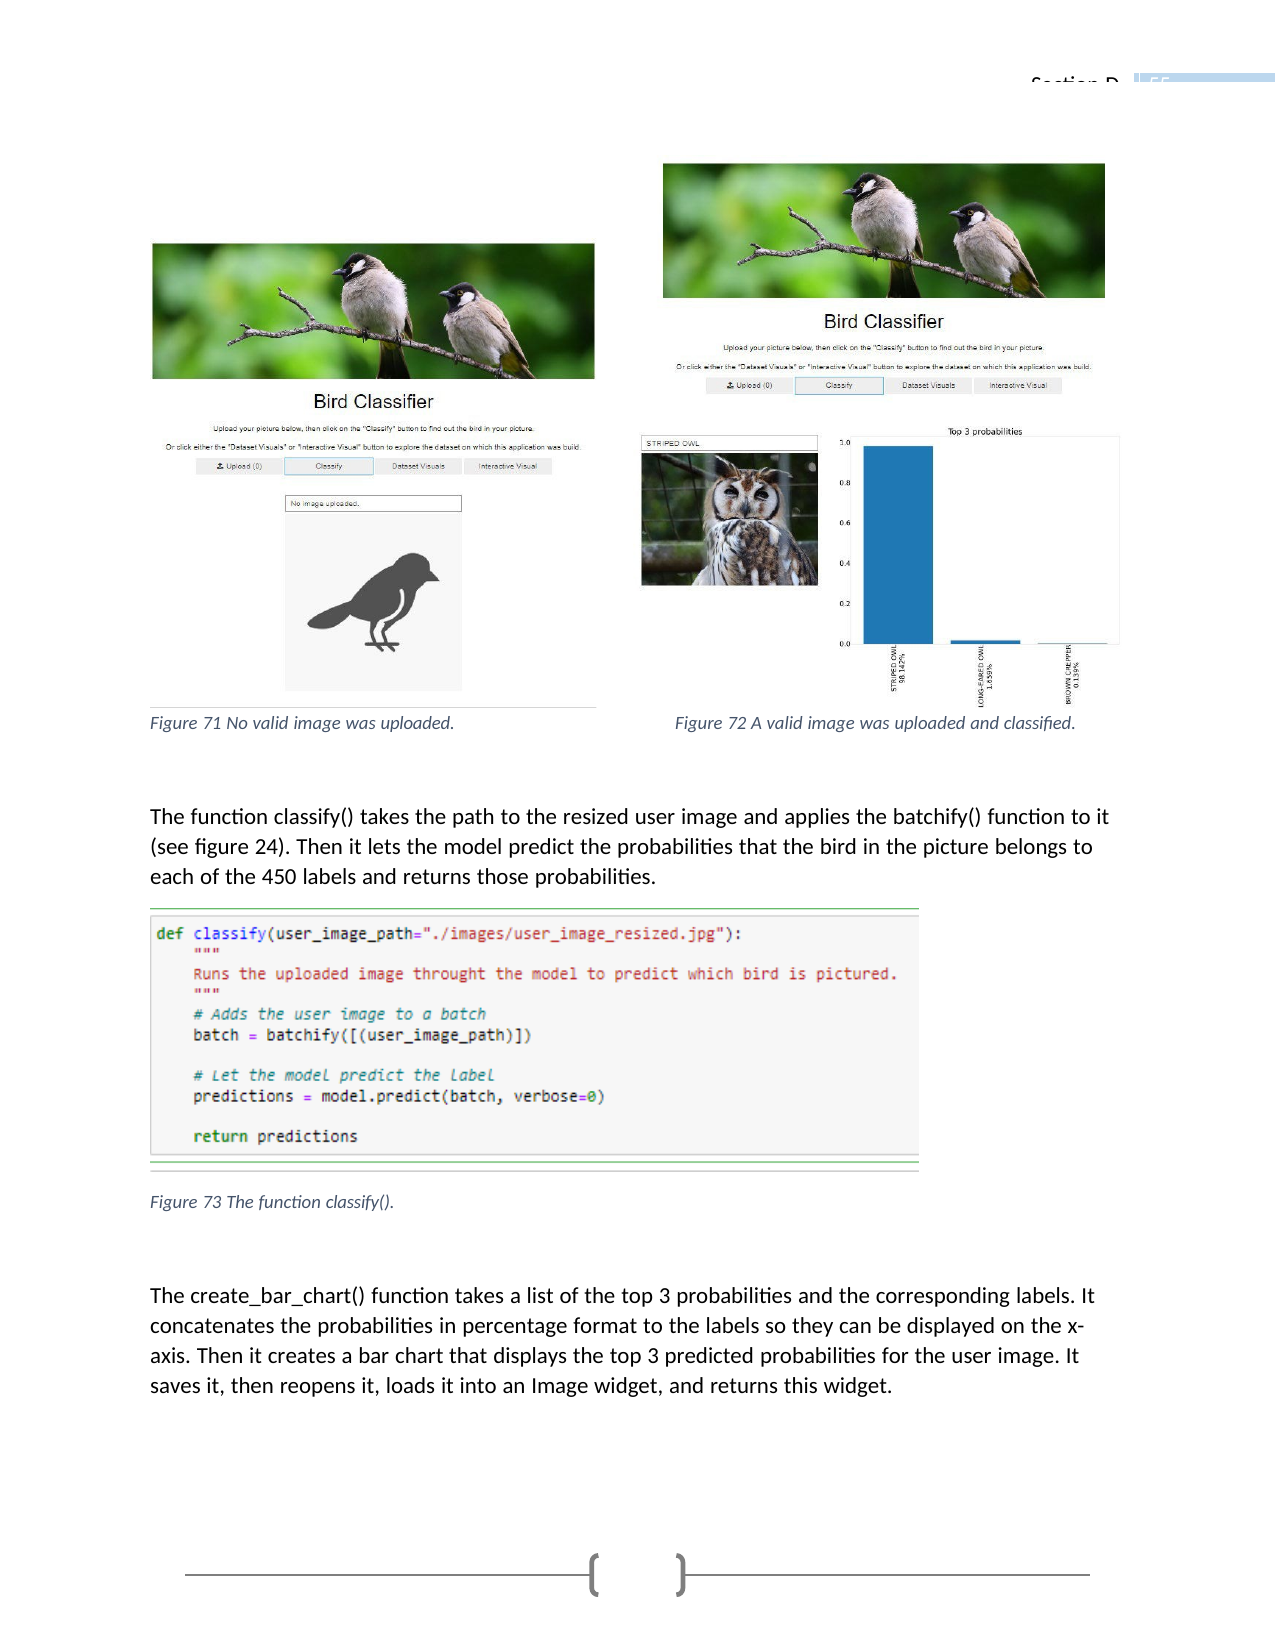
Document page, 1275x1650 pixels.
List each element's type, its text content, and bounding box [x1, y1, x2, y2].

text Figure 71 No valid image was uploaded. Figure 72 A valid image was uploaded and classified. [150, 711, 1252, 734]
text The create_bar_chart() function takes a list of the top 3 probabilities and the corresponding labels. It concatenates the probabilities in percentage format to the labels so they can be displayed on the x-axis. Then it creates a bar chart that displays the top 3 predicted probabilities for the user image. It saves it, then reopens it, loads it into an Image widget, and returns this widget. [150, 1281, 1119, 1399]
picture [150, 908, 919, 1172]
text The function classify() takes the path to the resized user image and applies the batchify() function to it (see figure 24). Then it lets the model predict the probabilities that the bird in the picture belongs to each of the 450 labels and returns those probabilities. [150, 802, 1109, 890]
picture [633, 155, 1122, 708]
picture [150, 238, 597, 708]
